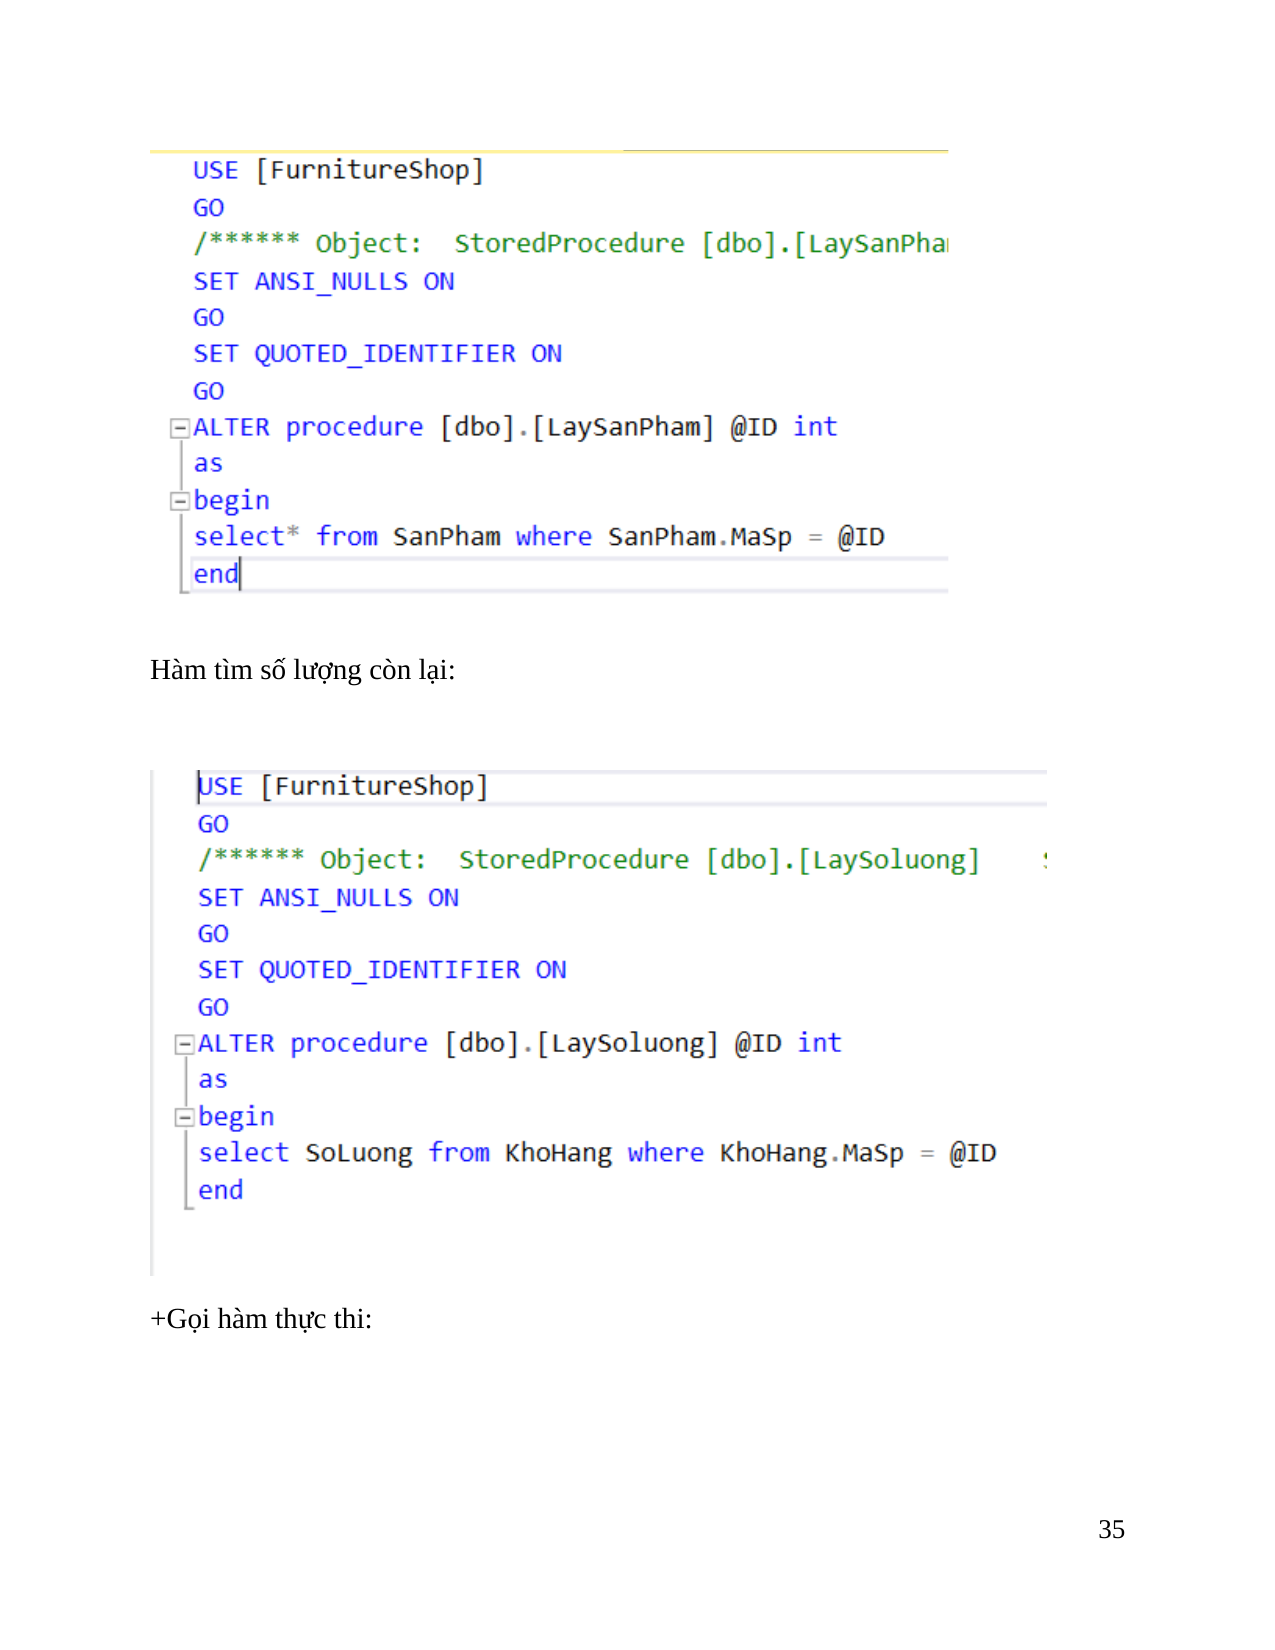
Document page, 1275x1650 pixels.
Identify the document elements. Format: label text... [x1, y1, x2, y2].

picture [150, 150, 949, 627]
text +Gọi hàm thực thi: [150, 1301, 1125, 1334]
picture [150, 770, 1047, 1276]
text Hàm tìm số lượng còn lại: [150, 652, 1125, 686]
